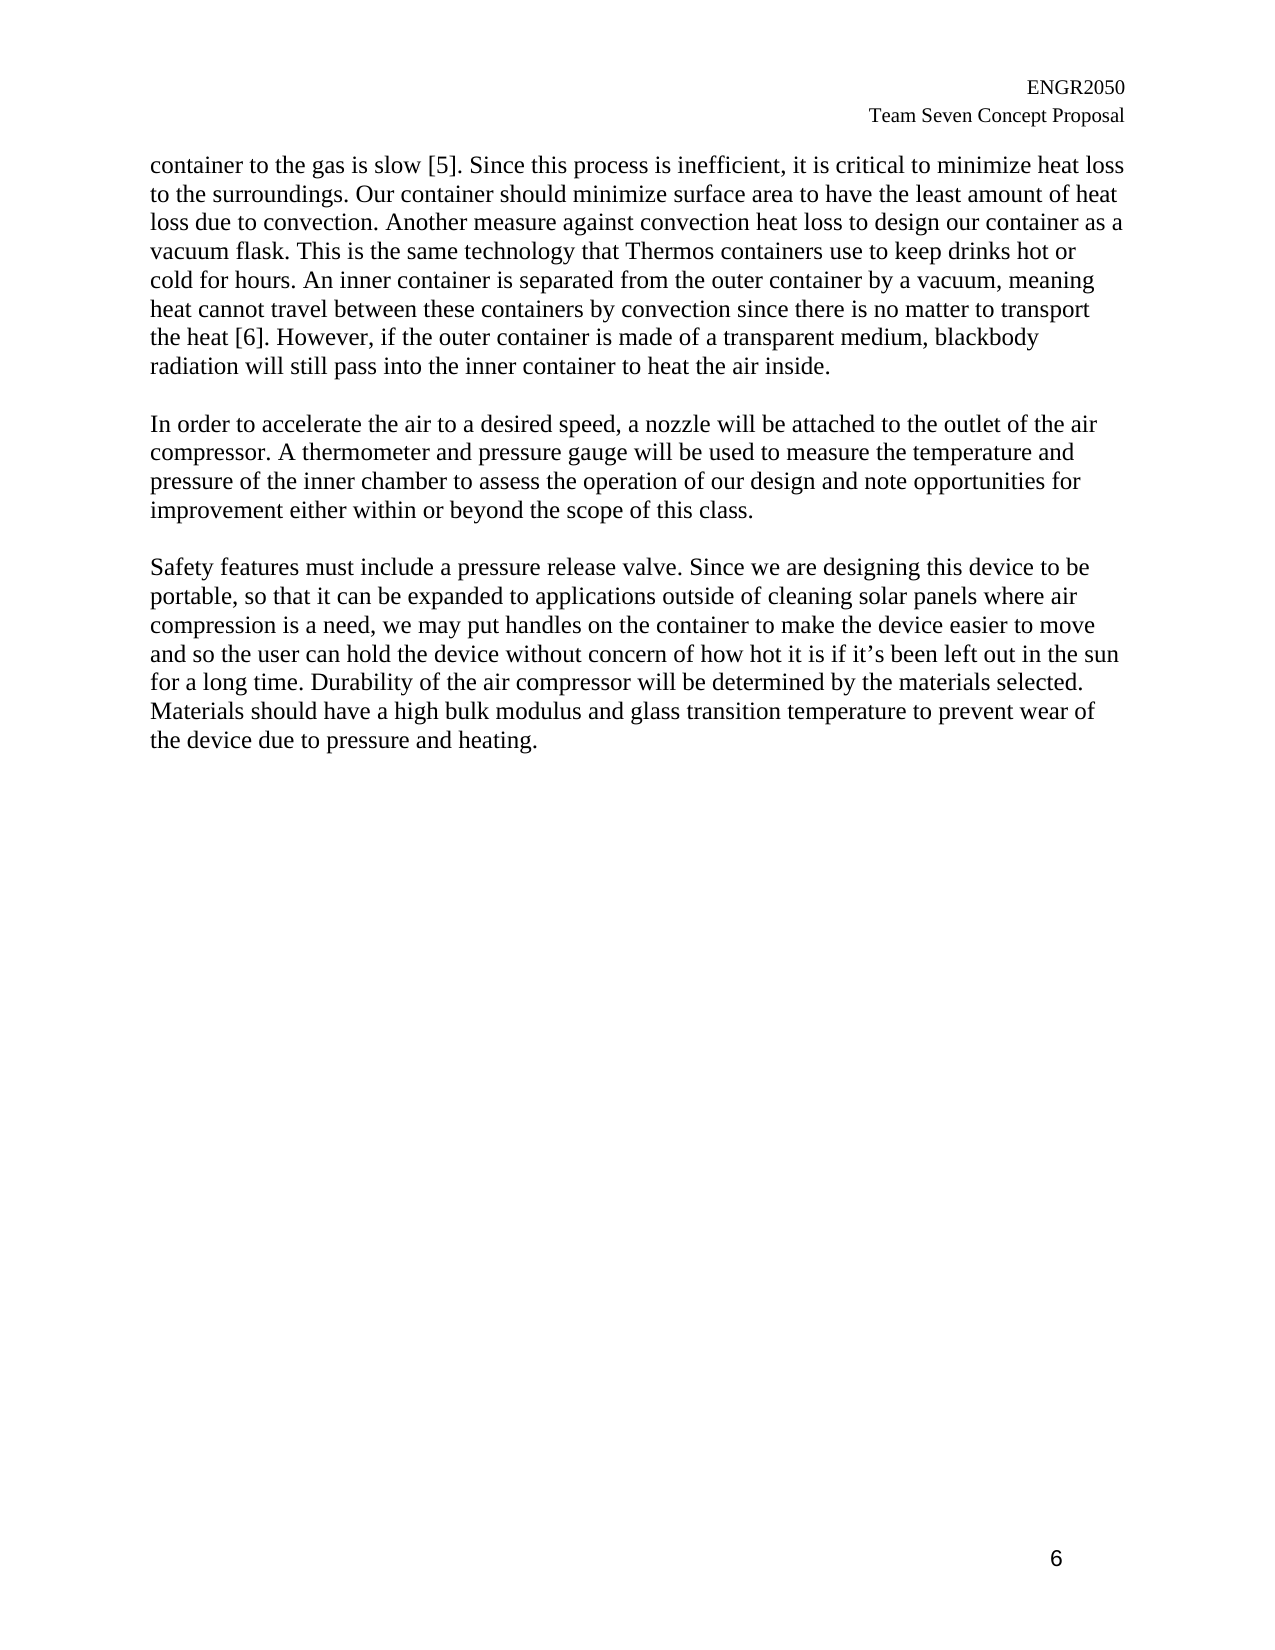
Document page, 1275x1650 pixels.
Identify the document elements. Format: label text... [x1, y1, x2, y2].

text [150, 150, 1125, 380]
text Safety features must include a pressure release valve. Since we are designing this device to be portable, so that it can be expanded to applications outside of cleaning solar panels where air compression is a need, we may put handles on the container to make the device easier to move and so the user can hold the device without concern of how hot it is if it’s been left out in the sun for a long time. Durability of the air compressor will be determined by the materials selected. Materials should have a high bulk modulus and glass transition temperature to prevent wear of the device due to pressure and heating. [150, 552, 1125, 754]
text In order to accelerate the air to a desired speed, a nozzle will be attached to the outlet of the air compressor. A thermometer and pressure gauge will be used to measure the temperature and pressure of the inner chamber to assess the operation of our design and note opportunities for improvement either within or beyond the scope of this class. [150, 409, 1125, 524]
